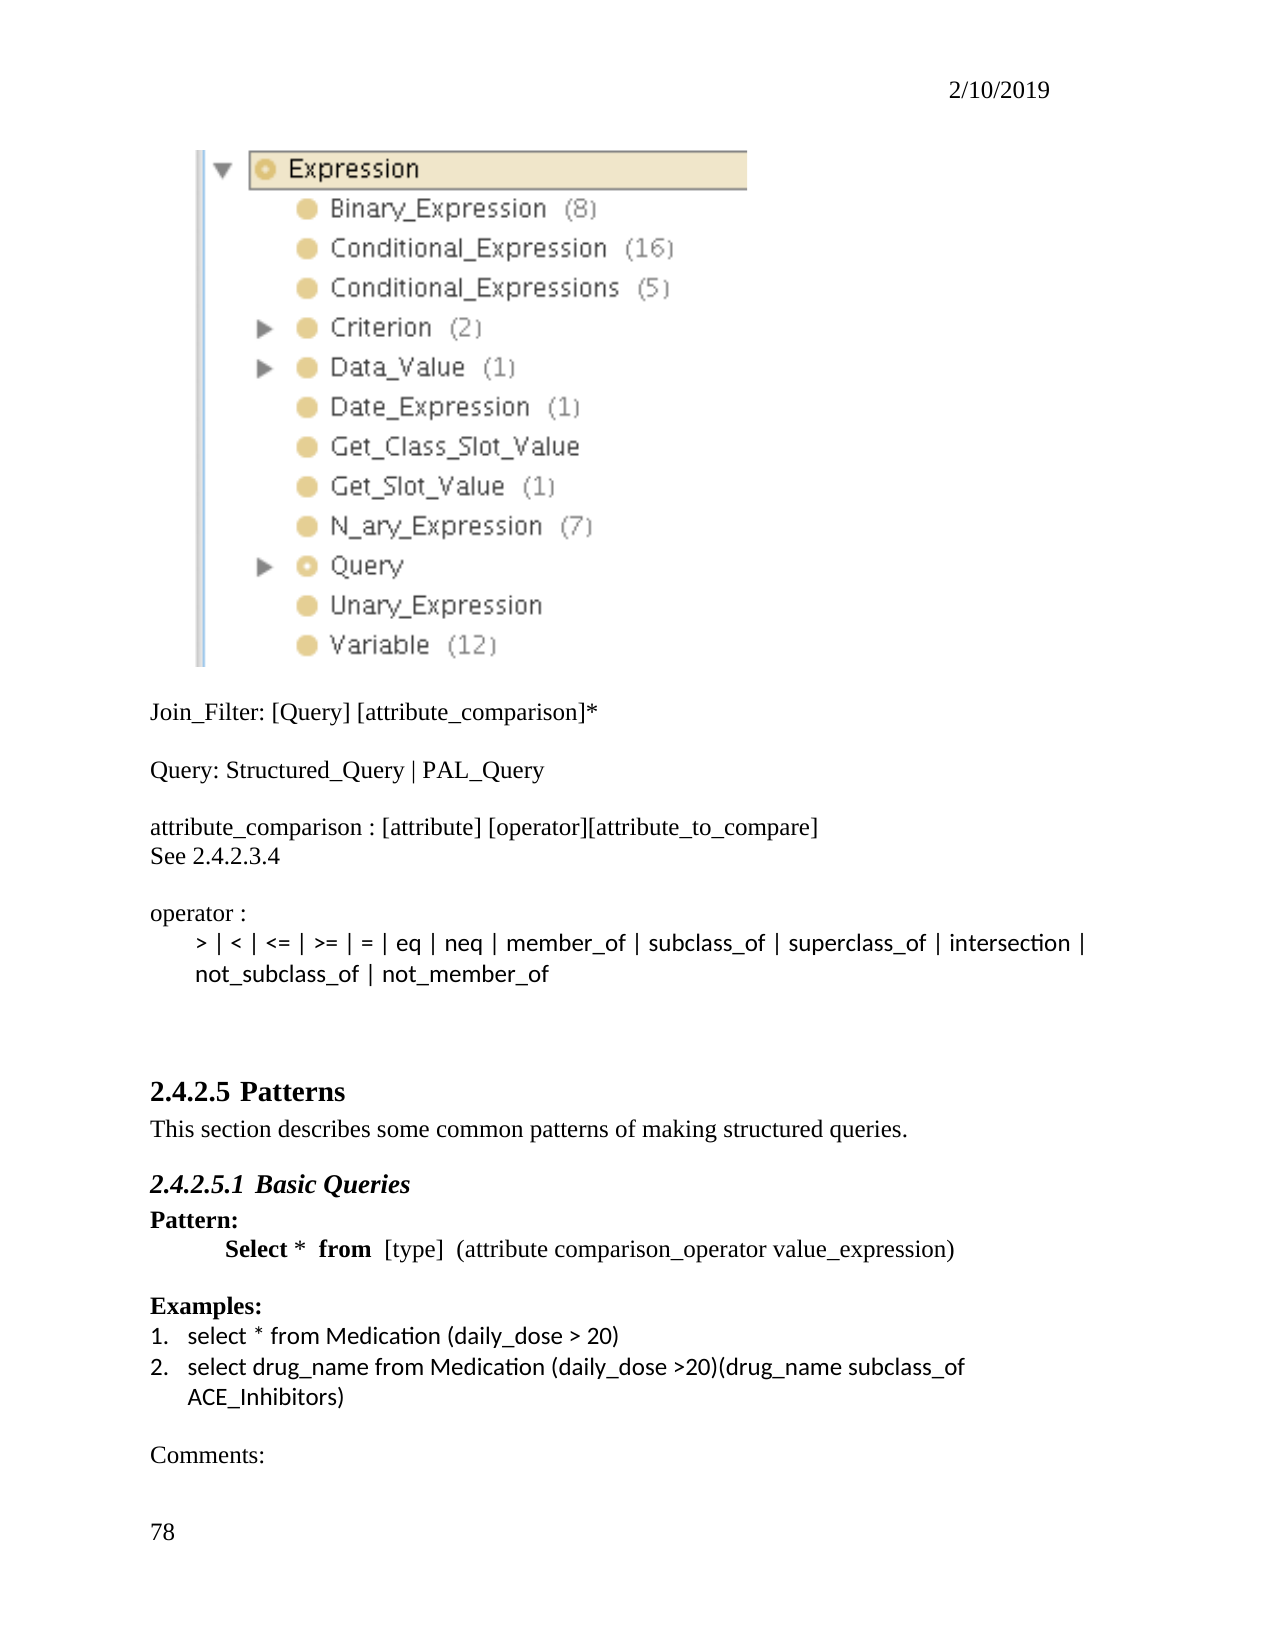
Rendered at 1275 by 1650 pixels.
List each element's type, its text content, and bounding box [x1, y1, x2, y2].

text Query: Structured_Query | PAL_Query [150, 755, 1125, 783]
text attribute_comparison : [attribute] [operator][attribute_to_compare] [150, 812, 1125, 841]
text > | < | <= | >= | = | eq | neq | member_of | subclass_of | superclass_of | intersection | not_subclass_of | not_member_of [195, 927, 1125, 988]
subtitle Basic Queries [150, 1168, 1125, 1199]
text Join_Filter: [Query] [attribute_comparison]* [150, 697, 1125, 726]
text See 3.4 [150, 841, 1125, 870]
text Comments: [150, 1441, 1125, 1469]
picture [195, 150, 748, 667]
text Select * from [type] (attribute comparison_operator value_expression) [150, 1234, 1125, 1263]
subtitle Patterns [150, 1074, 1125, 1108]
list select * from Medication (daily_dose > 20) [150, 1320, 1125, 1351]
list select drug_name from Medication (daily_dose >20)(drug_name subclass_of ACE_Inhibitors) [150, 1351, 1125, 1412]
text Pattern: [150, 1205, 1125, 1234]
text Examples: [150, 1291, 1125, 1320]
text This section describes some common patterns of making structured queries. [150, 1114, 1125, 1143]
text operator : [150, 898, 1125, 927]
